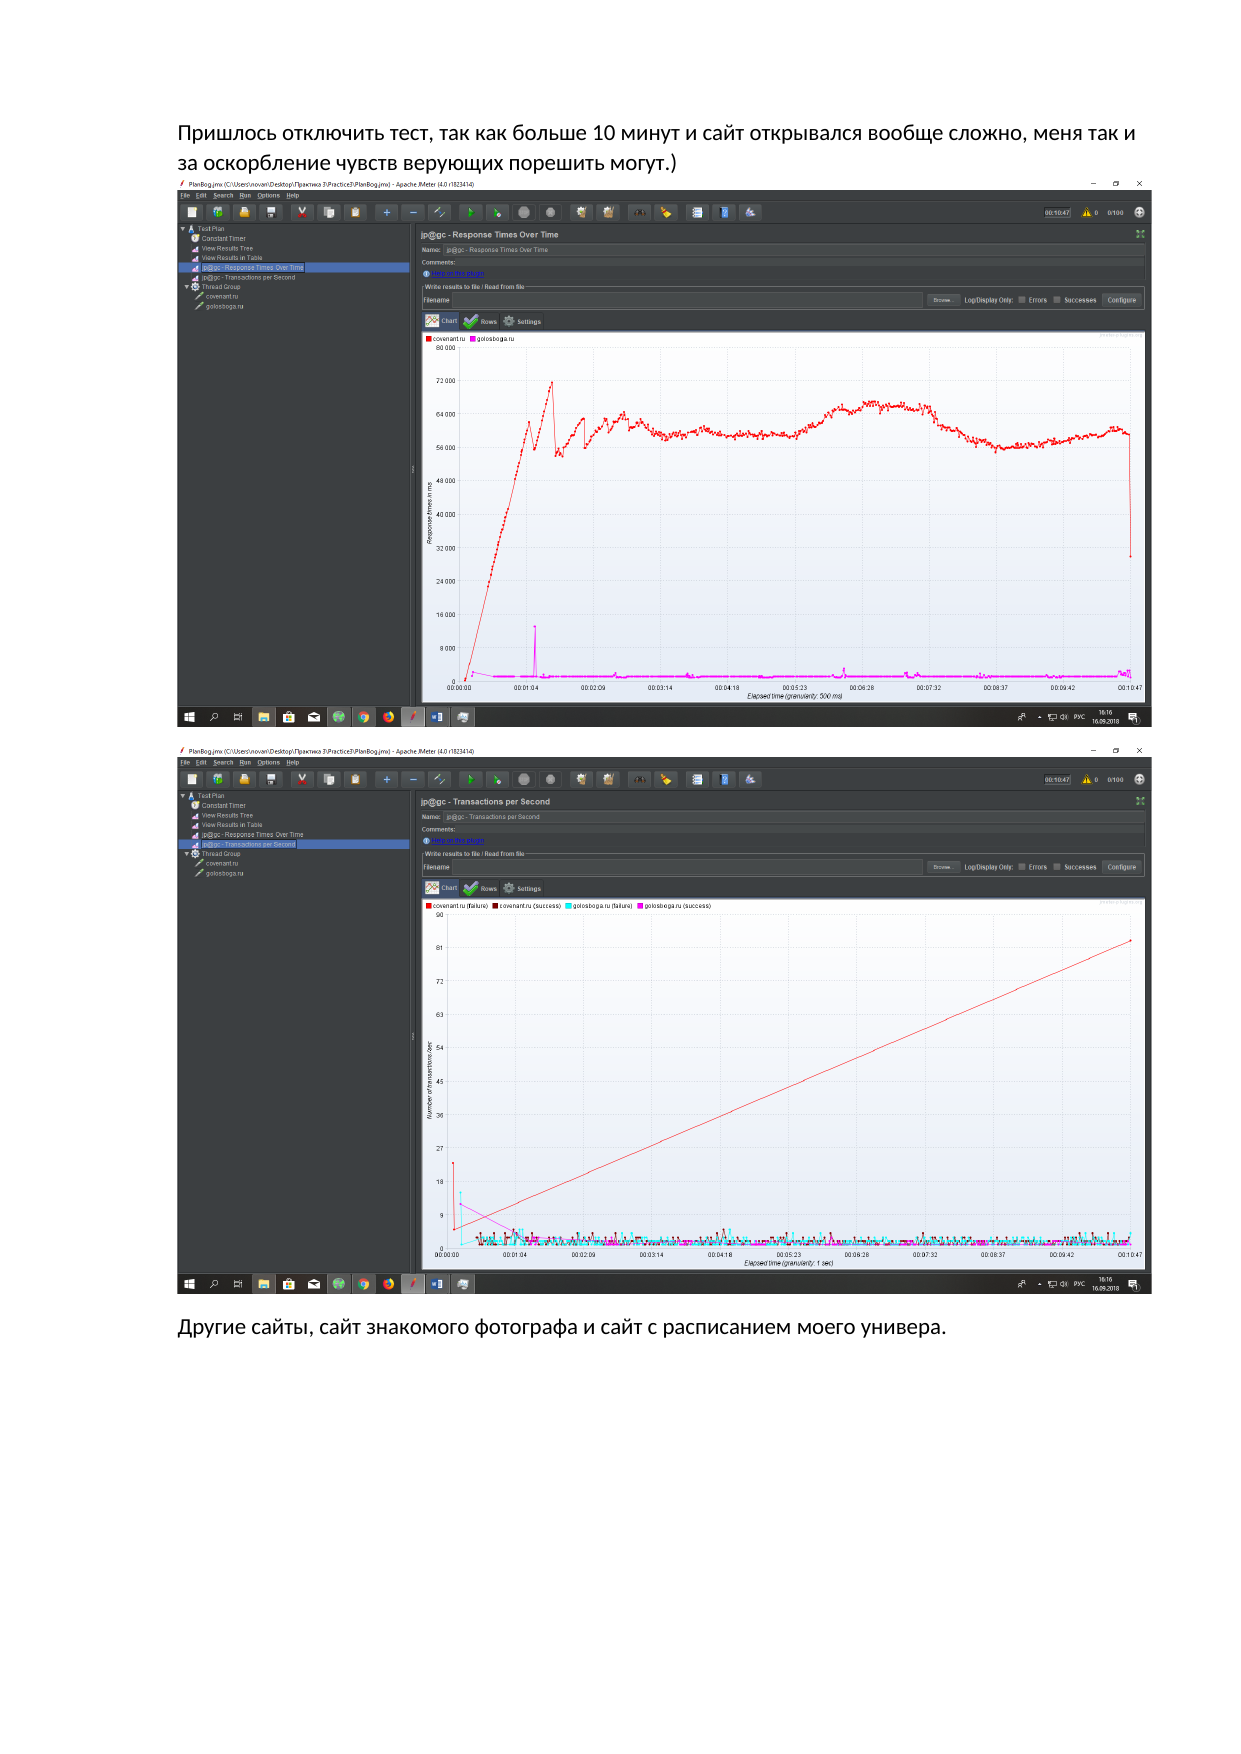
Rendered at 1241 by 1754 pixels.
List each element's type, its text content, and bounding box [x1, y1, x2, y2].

picture [177, 178, 1152, 727]
text Пришлось отключить тест, так как больше 10 минут и сайт открывался вообще сложно, меня так и за оскорбление чувств верующих порешить могут.) [177, 118, 1152, 178]
text Другие сайты, сайт знакомого фотографа и сайт с расписанием моего универа. [177, 1312, 1152, 1341]
picture [177, 745, 1152, 1294]
